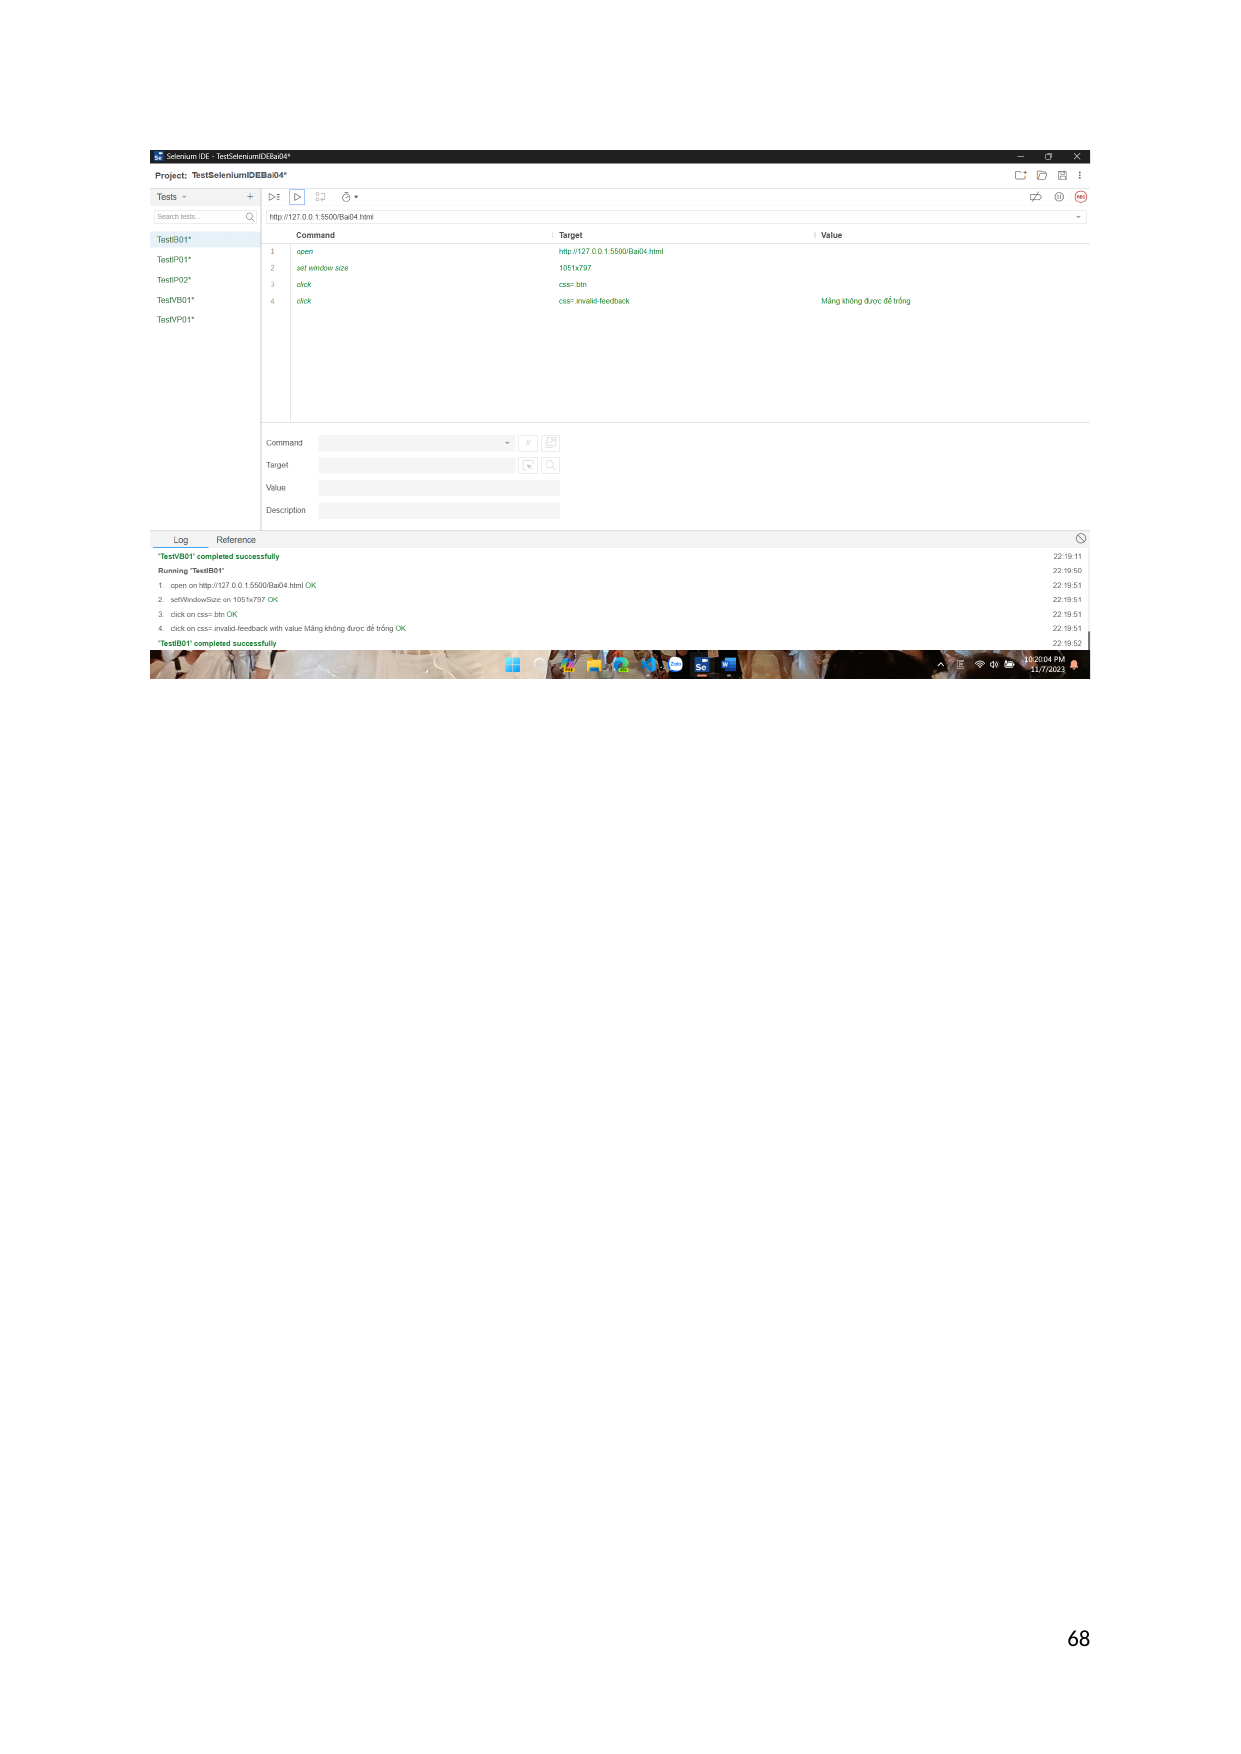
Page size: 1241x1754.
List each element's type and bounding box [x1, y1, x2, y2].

picture [150, 150, 1091, 679]
